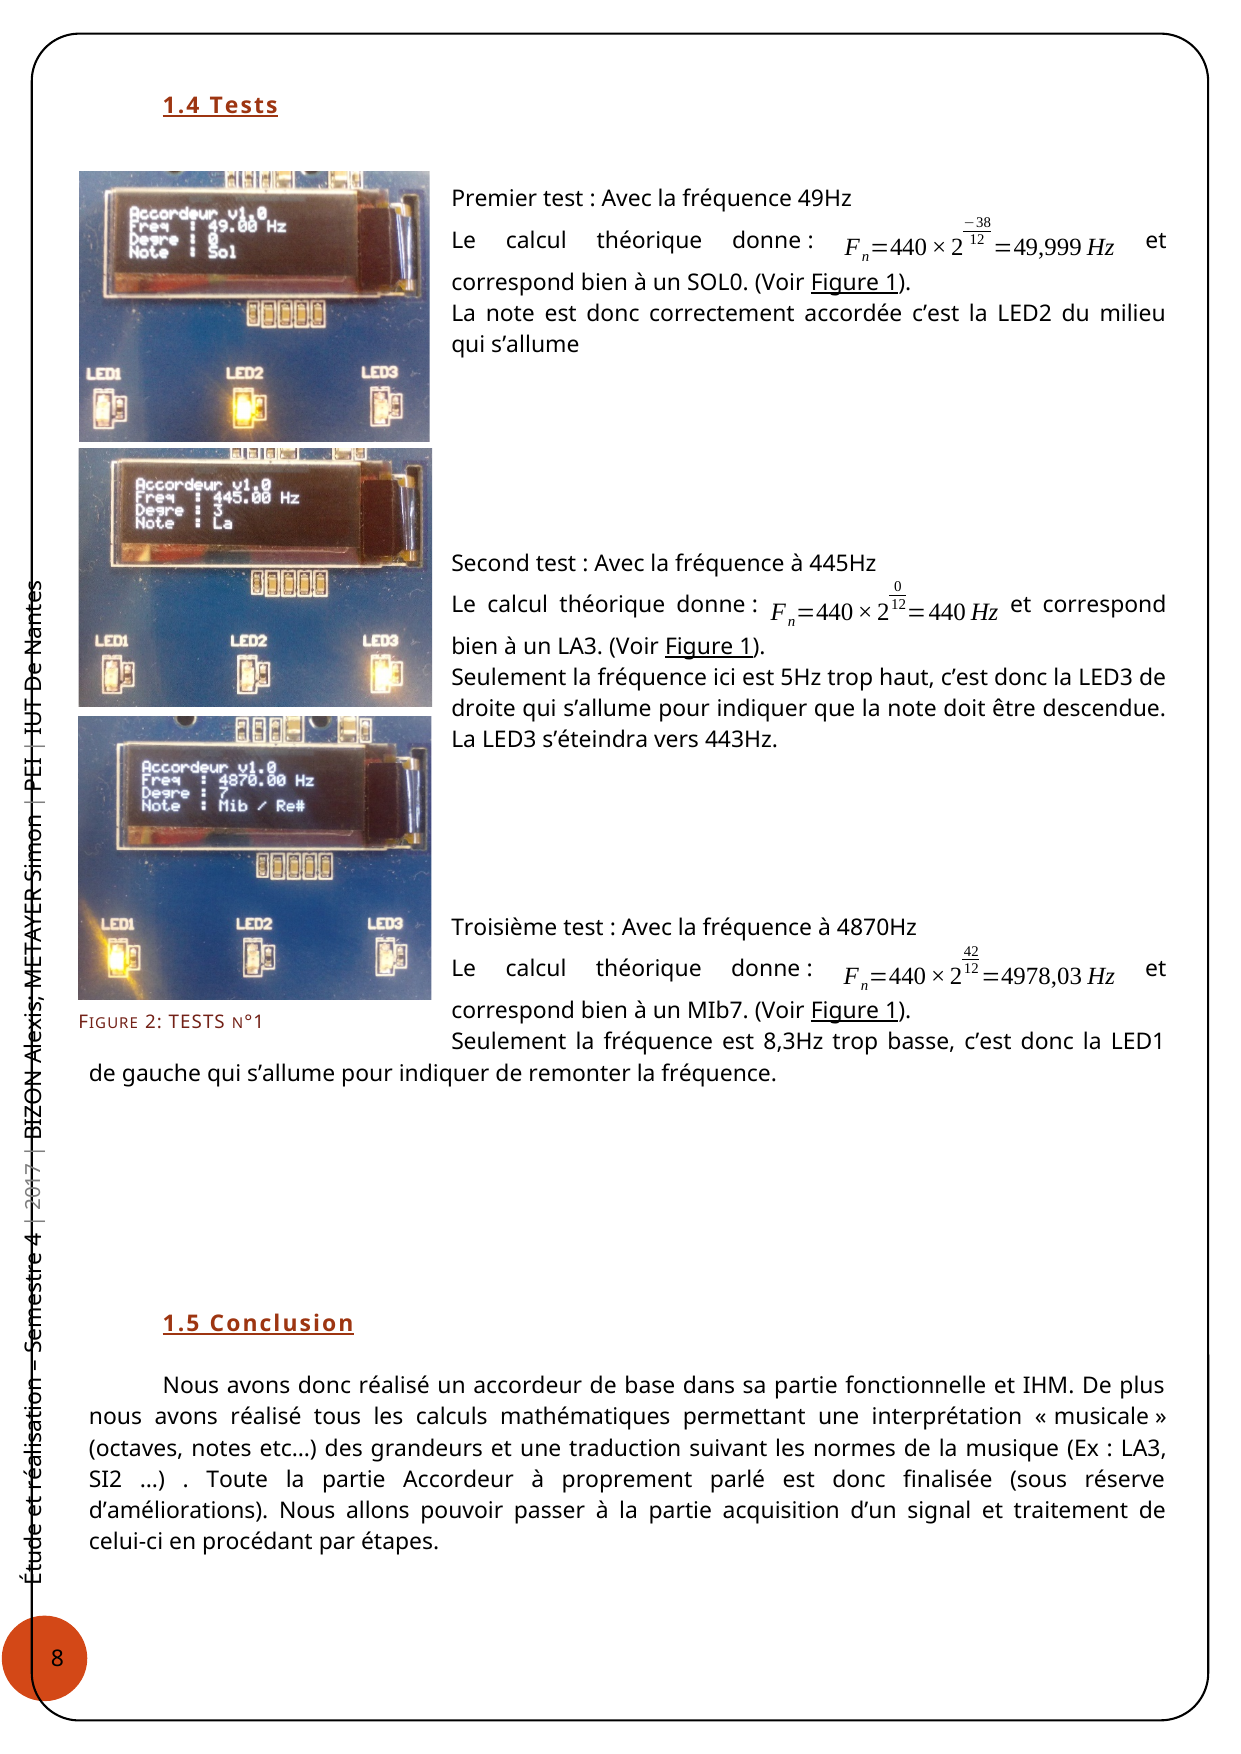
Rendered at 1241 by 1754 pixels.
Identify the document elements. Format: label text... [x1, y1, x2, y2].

text Second test : Avec la fréquence à 445Hz [433, 547, 1166, 578]
text Premier test : Avec la fréquence 49Hz [430, 182, 1166, 214]
subtitle 1.5 Conclusion [89, 1306, 1166, 1338]
text La note est donc correctement accordée c’est la LED2 du milieu qui s’allume [430, 297, 1166, 359]
text Nous avons donc réalisé un accordeur de base dans sa partie fonctionnelle et IHM. De plus nous avons réalisé tous les calculs mathématiques permettant une interprétation « musicale » (octaves, notes etc…) des grandeurs et une traduction suivant les normes de la musique (Ex : LA3, SI2 …) . Toute la partie Accordeur à proprement parlé est donc finalisée (sous réserve d’améliorations). Nous allons pouvoir passer à la partie acquisition d’un signal et traitement de celui-ci en procédant par étapes. [89, 1369, 1166, 1556]
text Seulement la fréquence ici est 5Hz trop haut, c’est donc la LED3 de droite qui s’allume pour indiquer que la note doit être descendue. La LED3 s’éteindra vers 443Hz. [89, 661, 1166, 755]
picture [78, 448, 433, 707]
subtitle 1.4 Tests [89, 89, 1166, 120]
picture [78, 716, 432, 1000]
text Le calcul théorique donne : et correspond bien à un MIb7. (Voir Figure 1). [89, 942, 1166, 1025]
text Le calcul théorique donne : et correspond bien à un SOL0. (Voir Figure 1). [430, 214, 1166, 297]
text Seulement la fréquence est 8,3Hz trop basse, c’est donc la LED1 de gauche qui s’allume pour indiquer de remonter la fréquence. [89, 1025, 1166, 1088]
text Le calcul théorique donne : et correspond bien à un LA3. (Voir Figure 1). [433, 578, 1166, 661]
picture [79, 171, 430, 442]
text Troisième test : Avec la fréquence à 4870Hz [432, 911, 1166, 942]
